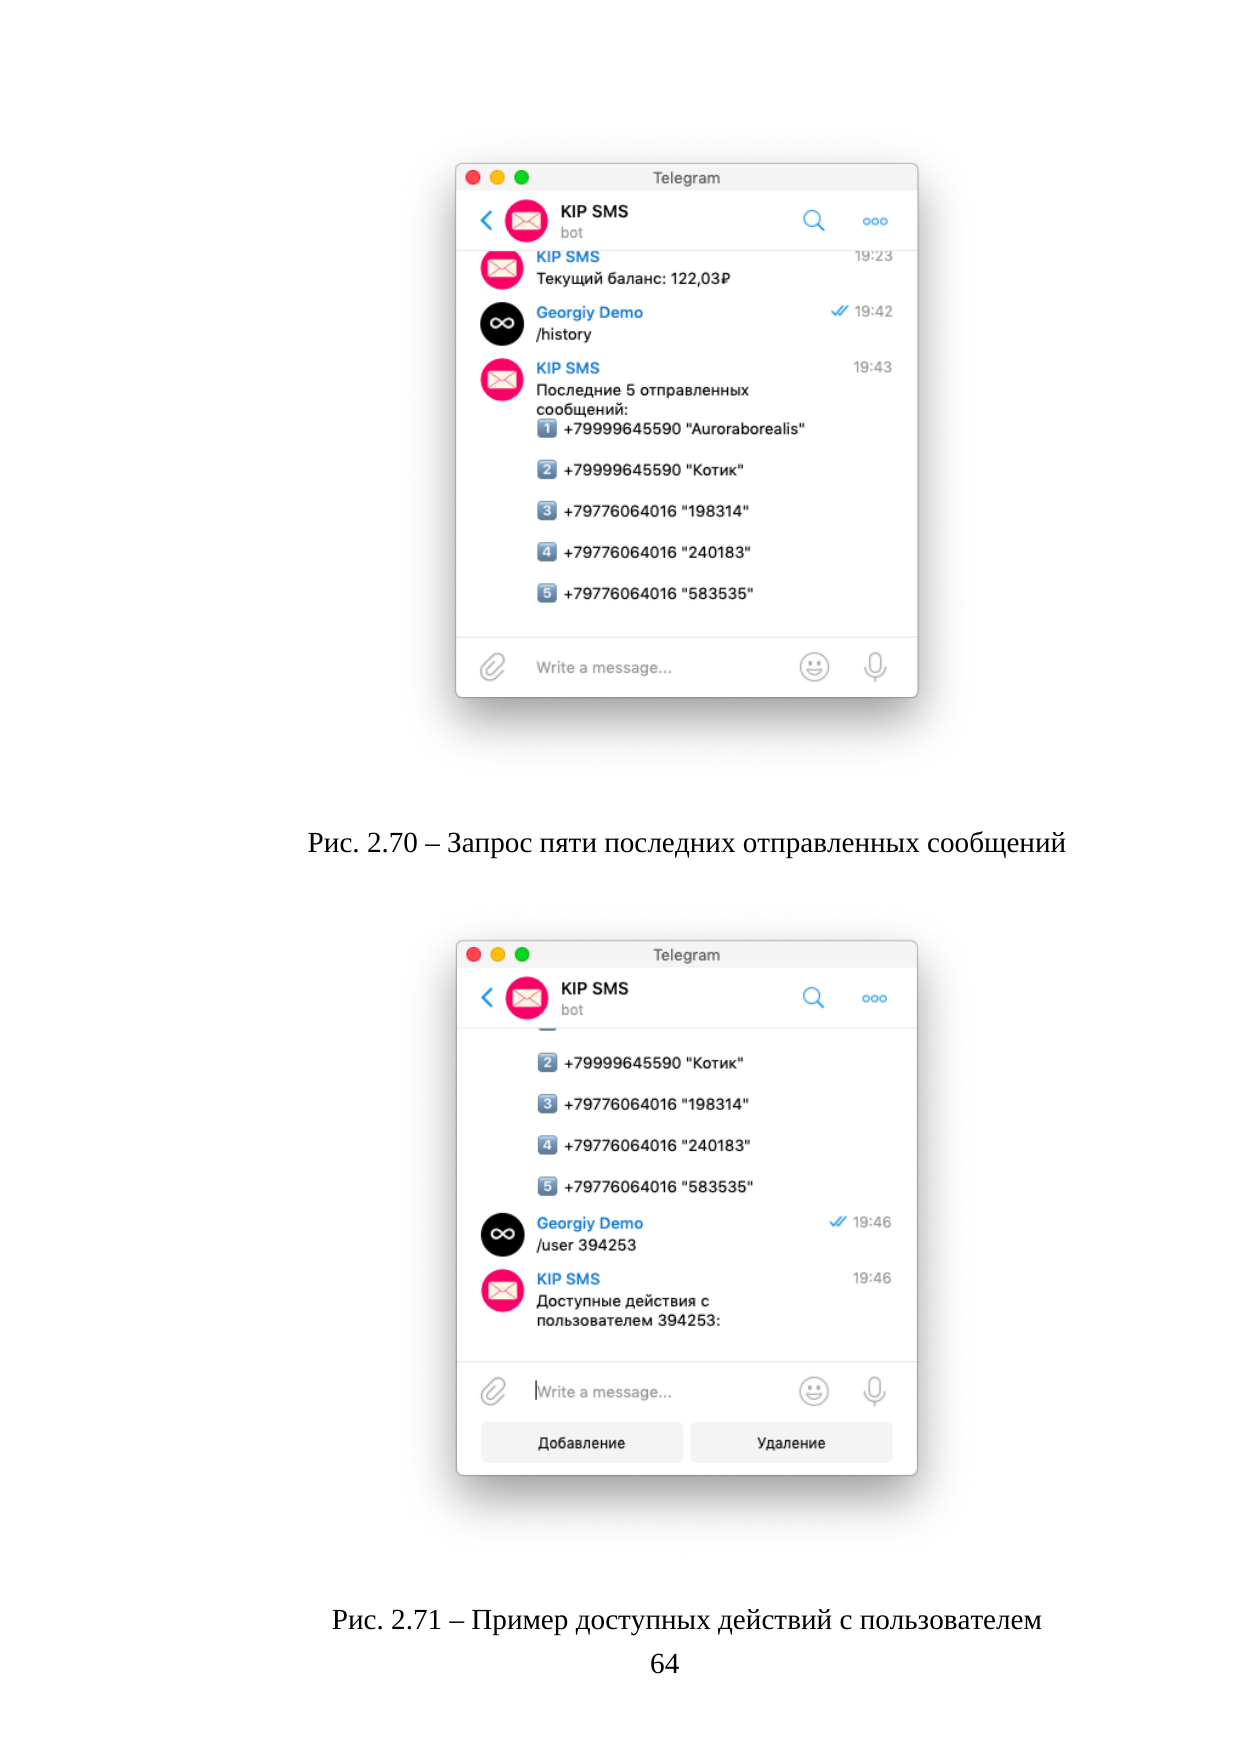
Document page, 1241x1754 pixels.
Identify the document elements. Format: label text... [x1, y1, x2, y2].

picture [389, 895, 985, 1565]
text Рис. 2.70 – Запрос пяти последних отправленных сообщений [222, 825, 1152, 858]
text Рис. 2.71 – Пример доступных действий с пользователем [222, 1602, 1152, 1635]
picture [388, 118, 985, 787]
